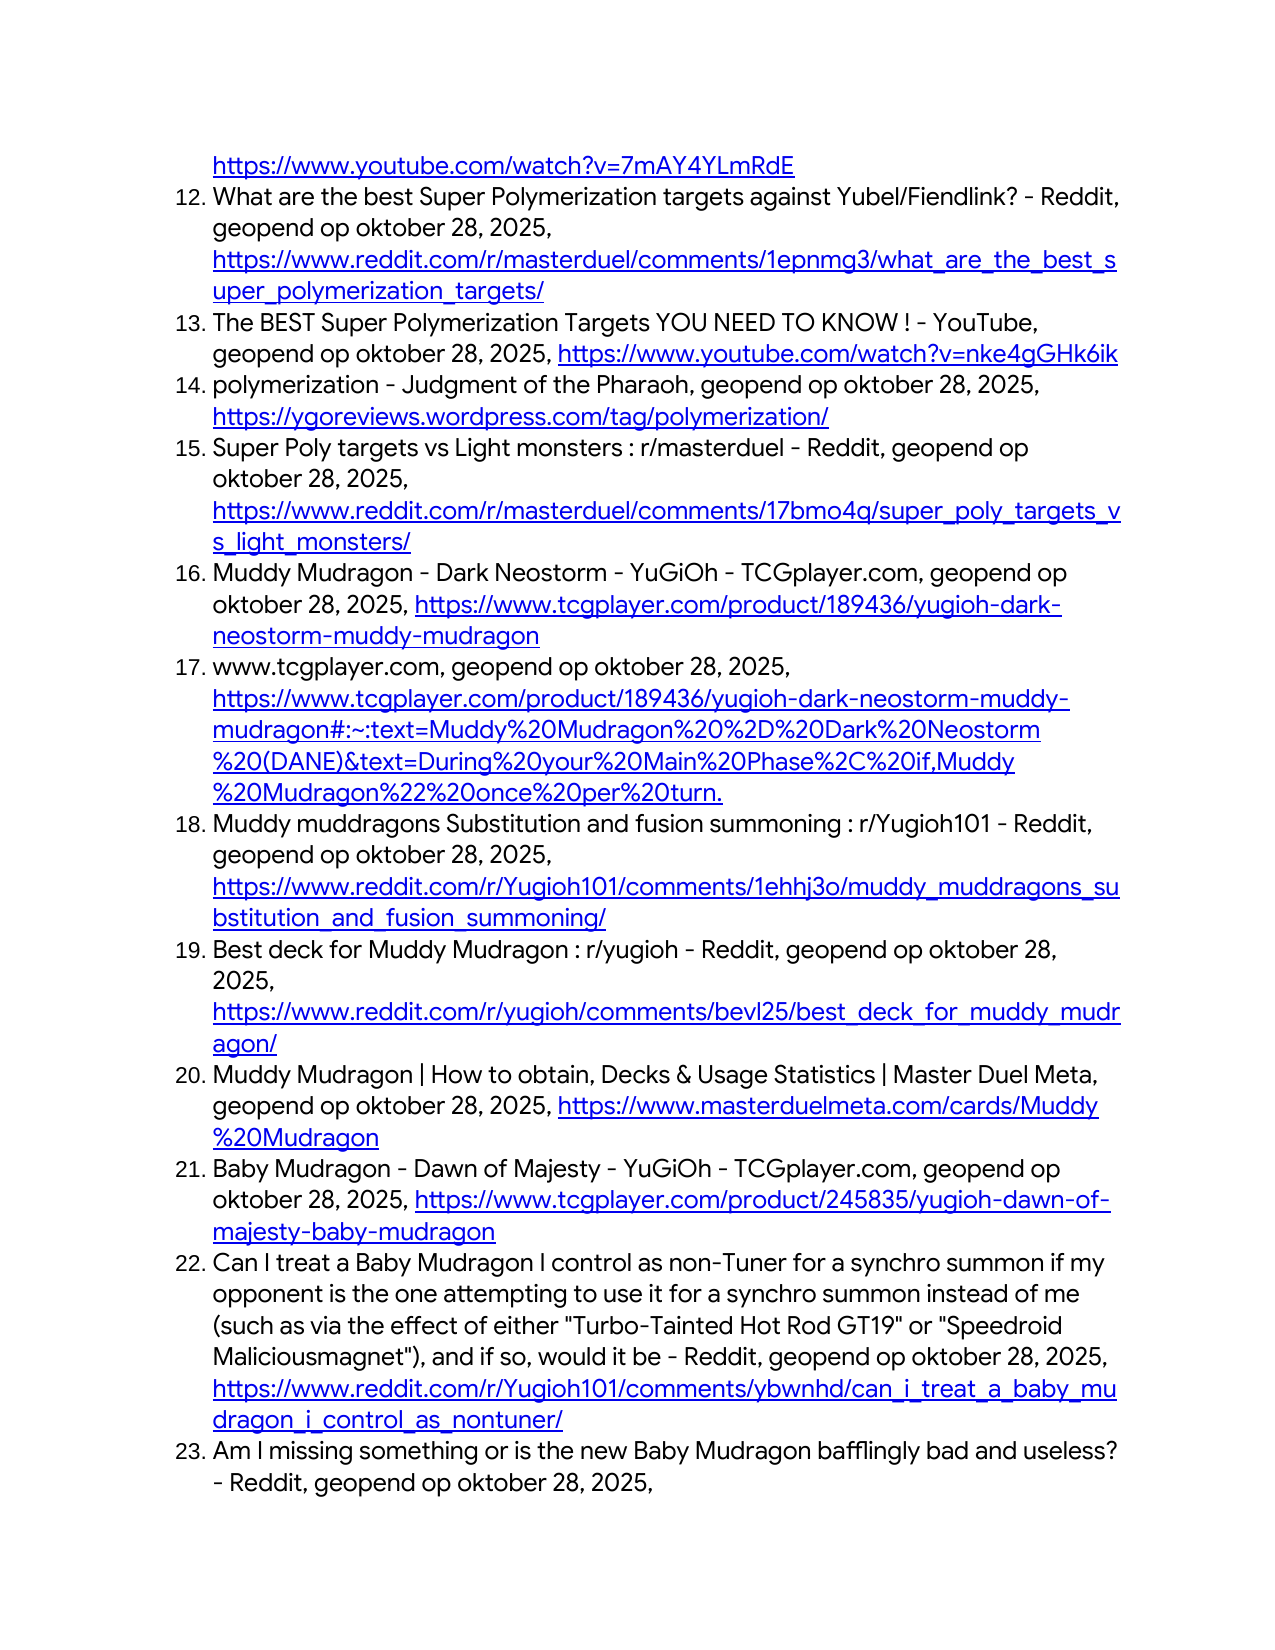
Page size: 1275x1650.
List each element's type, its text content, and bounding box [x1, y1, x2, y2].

list polymerization - Judgment of the Pharaoh, geopend op oktober 28, 2025, https://ygoreviews.wordpress.com/tag/polymerization/ [175, 369, 1125, 432]
list The BEST Super Polymerization Targets YOU NEED TO KNOW ! - YouTube, geopend op oktober 28, 2025, https://www.youtube.com/watch?v=nke4gGHk6ik [175, 307, 1125, 369]
list Muddy Mudragon - Dark Neostorm - YuGiOh - TCGplayer.com, geopend op oktober 28, 2025, https://www.tcgplayer.com/product/189436/yugioh-dark-neostorm-muddy-mudragon [175, 558, 1125, 652]
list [175, 150, 1125, 181]
list Super Poly targets vs Light monsters : r/masterduel - Reddit, geopend op oktober 28, 2025, https://www.reddit.com/r/masterduel/comments/17bmo4q/super_poly_targets_vs_light_monsters/ [175, 432, 1125, 558]
list Can I treat a Baby Mudragon I control as non-Tuner for a synchro summon if my opponent is the one attempting to use it for a synchro summon instead of me (such as via the effect of either "Turbo-Tainted Hot Rod GT19" or "Speedroid Maliciousmagnet"), and if so, would it be - Reddit, geopend op oktober 28, 2025, https://www.reddit.com/r/Yugioh101/comments/ybwnhd/can_i_treat_a_baby_mudragon_i_control_as_nontuner/ [175, 1247, 1125, 1436]
list What are the best Super Polymerization targets against Yubel/Fiendlink? - Reddit, geopend op oktober 28, 2025, https://www.reddit.com/r/masterduel/comments/1epnmg3/what_are_the_best_super_polymerization_targets/ [175, 181, 1125, 307]
list Best deck for Muddy Mudragon : r/yugioh - Reddit, geopend op oktober 28, 2025, https://www.reddit.com/r/yugioh/comments/bevl25/best_deck_for_muddy_mudragon/ [175, 934, 1125, 1059]
list Muddy Mudragon | How to obtain, Decks & Usage Statistics | Master Duel Meta, geopend op oktober 28, 2025, https://www.masterduelmeta.com/cards/Muddy%20Mudragon [175, 1059, 1125, 1153]
list Baby Mudragon - Dawn of Majesty - YuGiOh - TCGplayer.com, geopend op oktober 28, 2025, https://www.tcgplayer.com/product/245835/yugioh-dawn-of-majesty-baby-mudragon [175, 1153, 1125, 1247]
list Muddy muddragons Substitution and fusion summoning : r/Yugioh101 - Reddit, geopend op oktober 28, 2025, https://www.reddit.com/r/Yugioh101/comments/1ehhj3o/muddy_muddragons_substitution_and_fusion_summoning/ [175, 808, 1125, 934]
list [175, 1436, 1125, 1498]
list www.tcgplayer.com, geopend op oktober 28, 2025, https://www.tcgplayer.com/product/189436/yugioh-dark-neostorm-muddy-mudragon#:~:text=Muddy%20Mudragon%20%2D%20Dark%20Neostorm%20(DANE)&text=During%20your%20Main%20Phase%2C%20if,Muddy%20Mudragon%22%20once%20per%20turn. [175, 652, 1125, 808]
